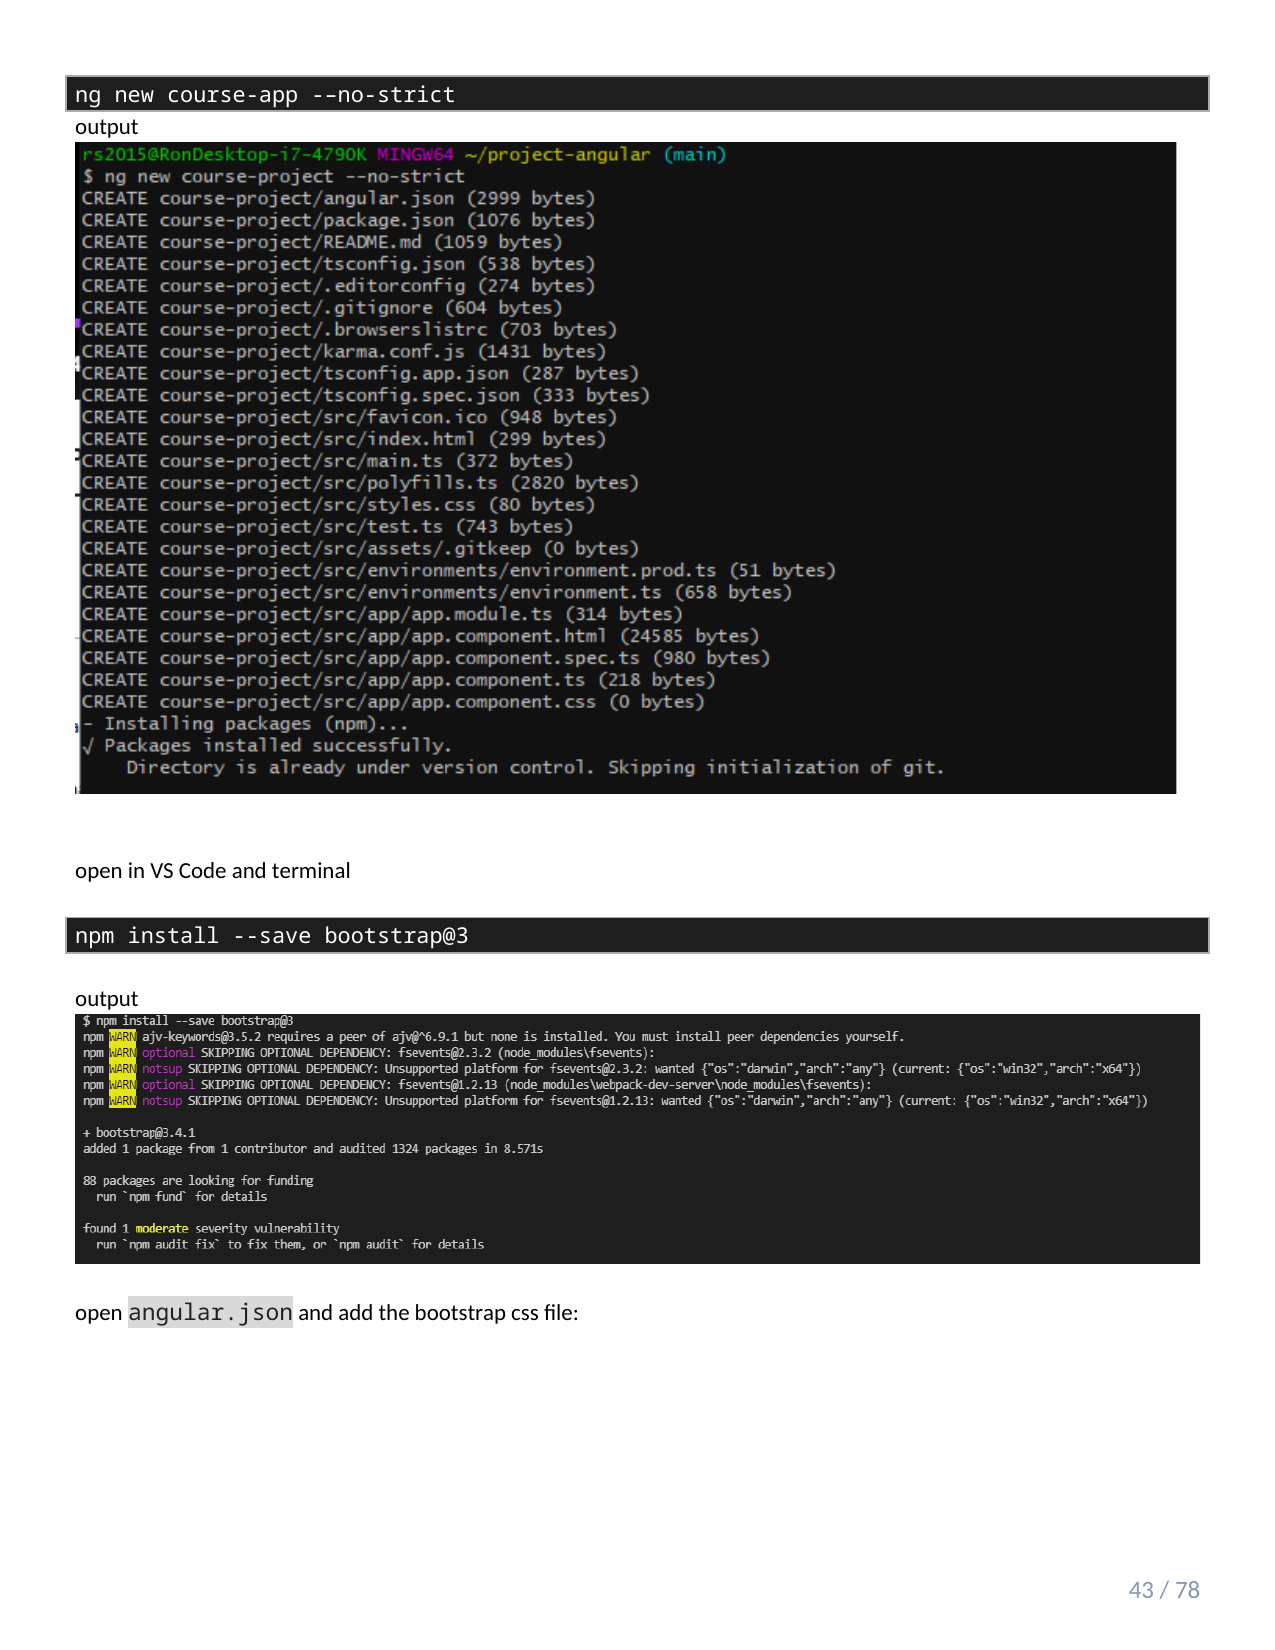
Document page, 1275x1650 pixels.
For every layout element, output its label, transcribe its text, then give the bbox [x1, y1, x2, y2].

text output [75, 112, 1200, 140]
text output [75, 984, 1200, 1012]
picture [75, 1014, 1200, 1264]
text ng new course-app -–no-strict [67, 77, 1208, 110]
text npm install --save bootstrap@3 [67, 918, 1208, 952]
text open in VS Code and terminal [75, 856, 1200, 884]
picture [75, 142, 1177, 794]
text open angular.json and add the bootstrap css file: [293, 1296, 1200, 1328]
